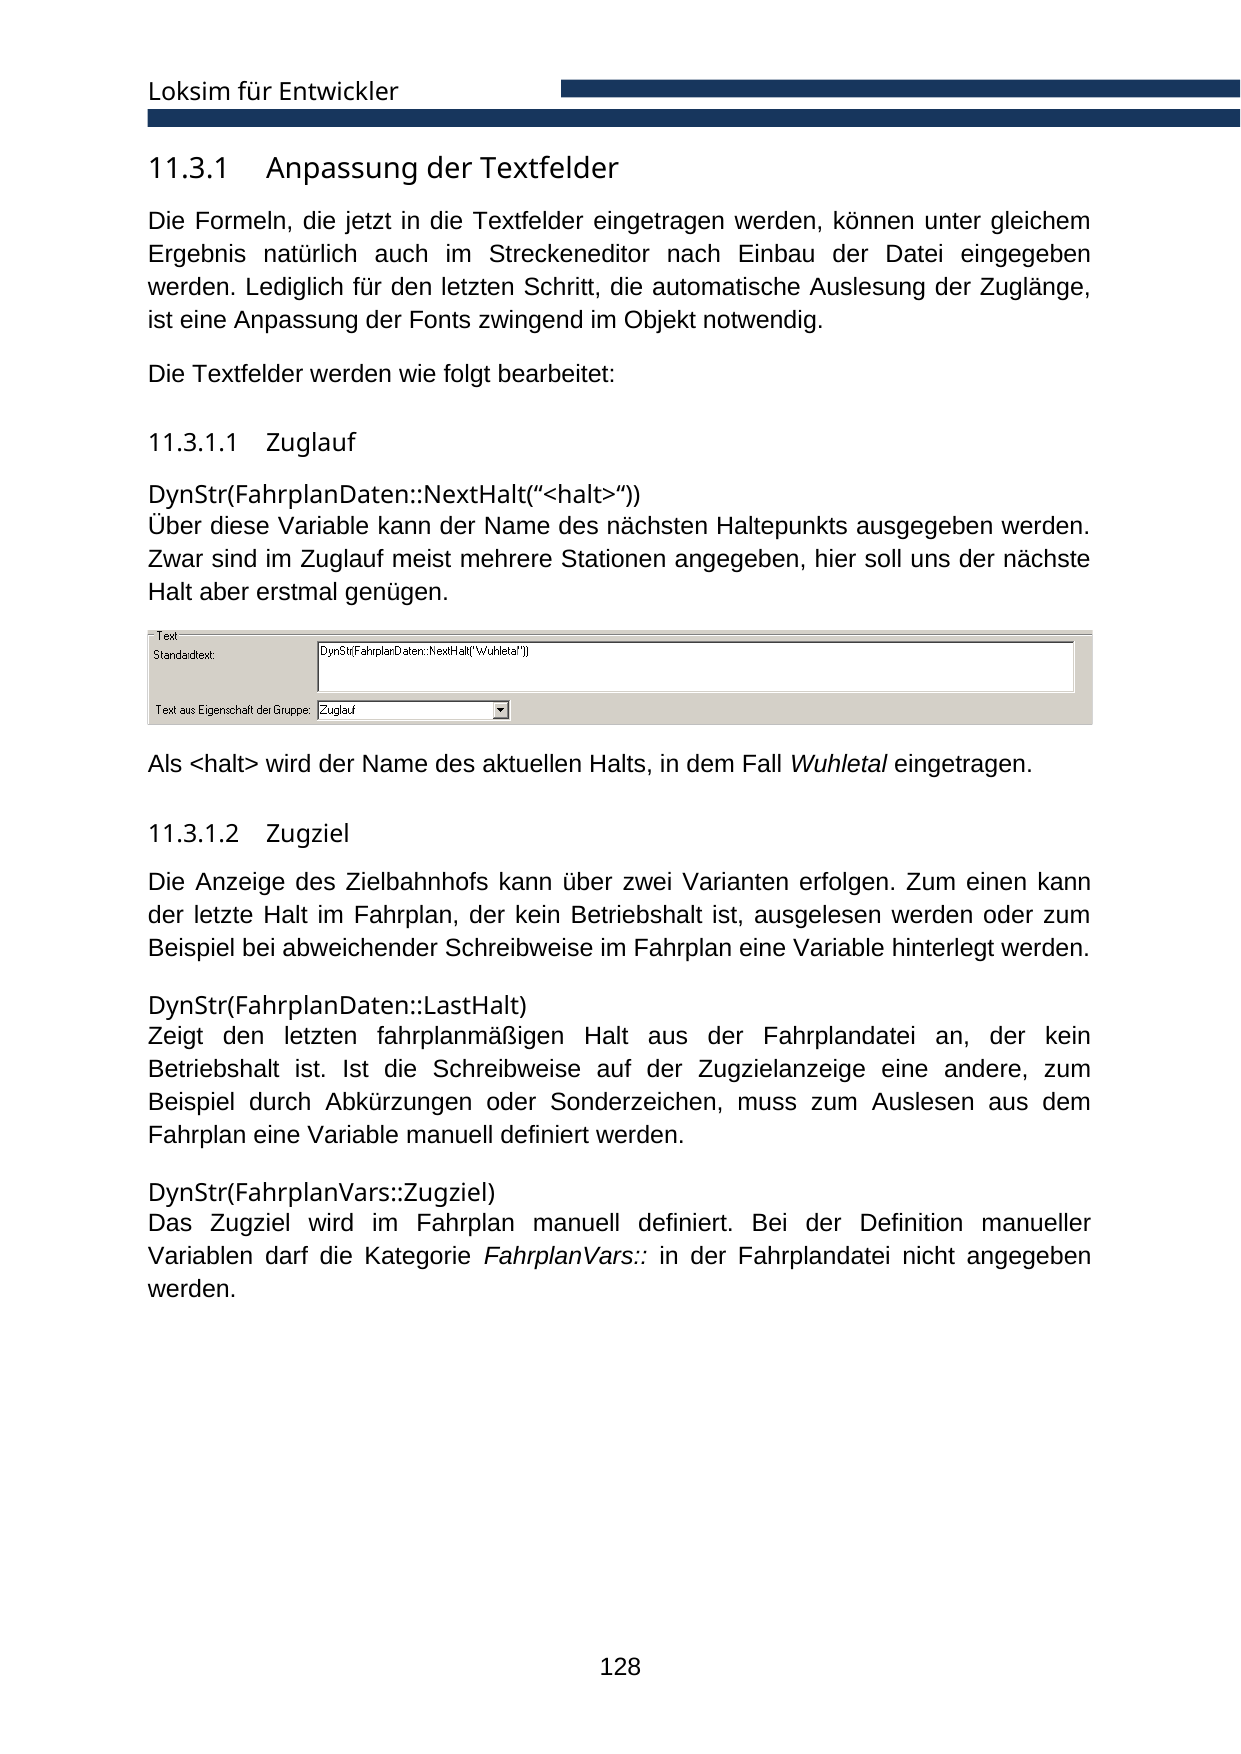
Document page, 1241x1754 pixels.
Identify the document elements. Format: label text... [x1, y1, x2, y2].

text Das Zugziel wird im Fahrplan manuell definiert. Bei der Definition manueller Variablen darf die Kategorie FahrplanVars:: in der Fahrplandatei nicht angegeben werden. [148, 1208, 1093, 1303]
text Die Formeln, die jetzt in die Textfelder eingetragen werden, können unter gleichem Ergebnis natürlich auch im Streckeneditor nach Einbau der Datei eingegeben werden. Lediglich für den letzten Schritt, die automatische Auslesung der Zuglänge, ist eine Anpassung der Fonts zwingend im Objekt notwendig. [148, 206, 1093, 333]
subtitle Zuglauf [148, 425, 1093, 459]
text Die Textfelder werden wie folgt bearbeitet: [148, 359, 1093, 387]
picture [147, 630, 1093, 725]
text DynStr(FahrplanVars::Zugziel) [148, 1174, 1093, 1208]
text DynStr(FahrplanDaten::NextHalt(“<halt>“)) [148, 477, 1093, 511]
text Als <halt> wird der Name des aktuellen Halts, in dem Fall Wuhletal eingetragen. [148, 749, 1093, 778]
text Die Anzeige des Zielbahnhofs kann über zwei Varianten erfolgen. Zum einen kann der letzte Halt im Fahrplan, der kein Betriebshalt ist, ausgelesen werden oder zum Beispiel bei abweichender Schreibweise im Fahrplan eine Variable hinterlegt werden. [148, 867, 1093, 962]
subtitle Anpassung der Textfelder [148, 148, 1093, 187]
text Zeigt den letzten fahrplanmäßigen Halt aus der Fahrplandatei an, der kein Betriebshalt ist. Ist die Schreibweise auf der Zugzielanzeige eine andere, zum Beispiel durch Abkürzungen oder Sonderzeichen, muss zum Auslesen aus dem Fahrplan eine Variable manuell definiert werden. [148, 1021, 1093, 1149]
text DynStr(FahrplanDaten::LastHalt) [148, 987, 1093, 1021]
subtitle Zugziel [148, 816, 1093, 850]
text Über diese Variable kann der Name des nächsten Haltepunkts ausgegeben werden. Zwar sind im Zuglauf meist mehrere Stationen angegeben, hier soll uns der nächste Halt aber erstmal genügen. [148, 511, 1093, 606]
